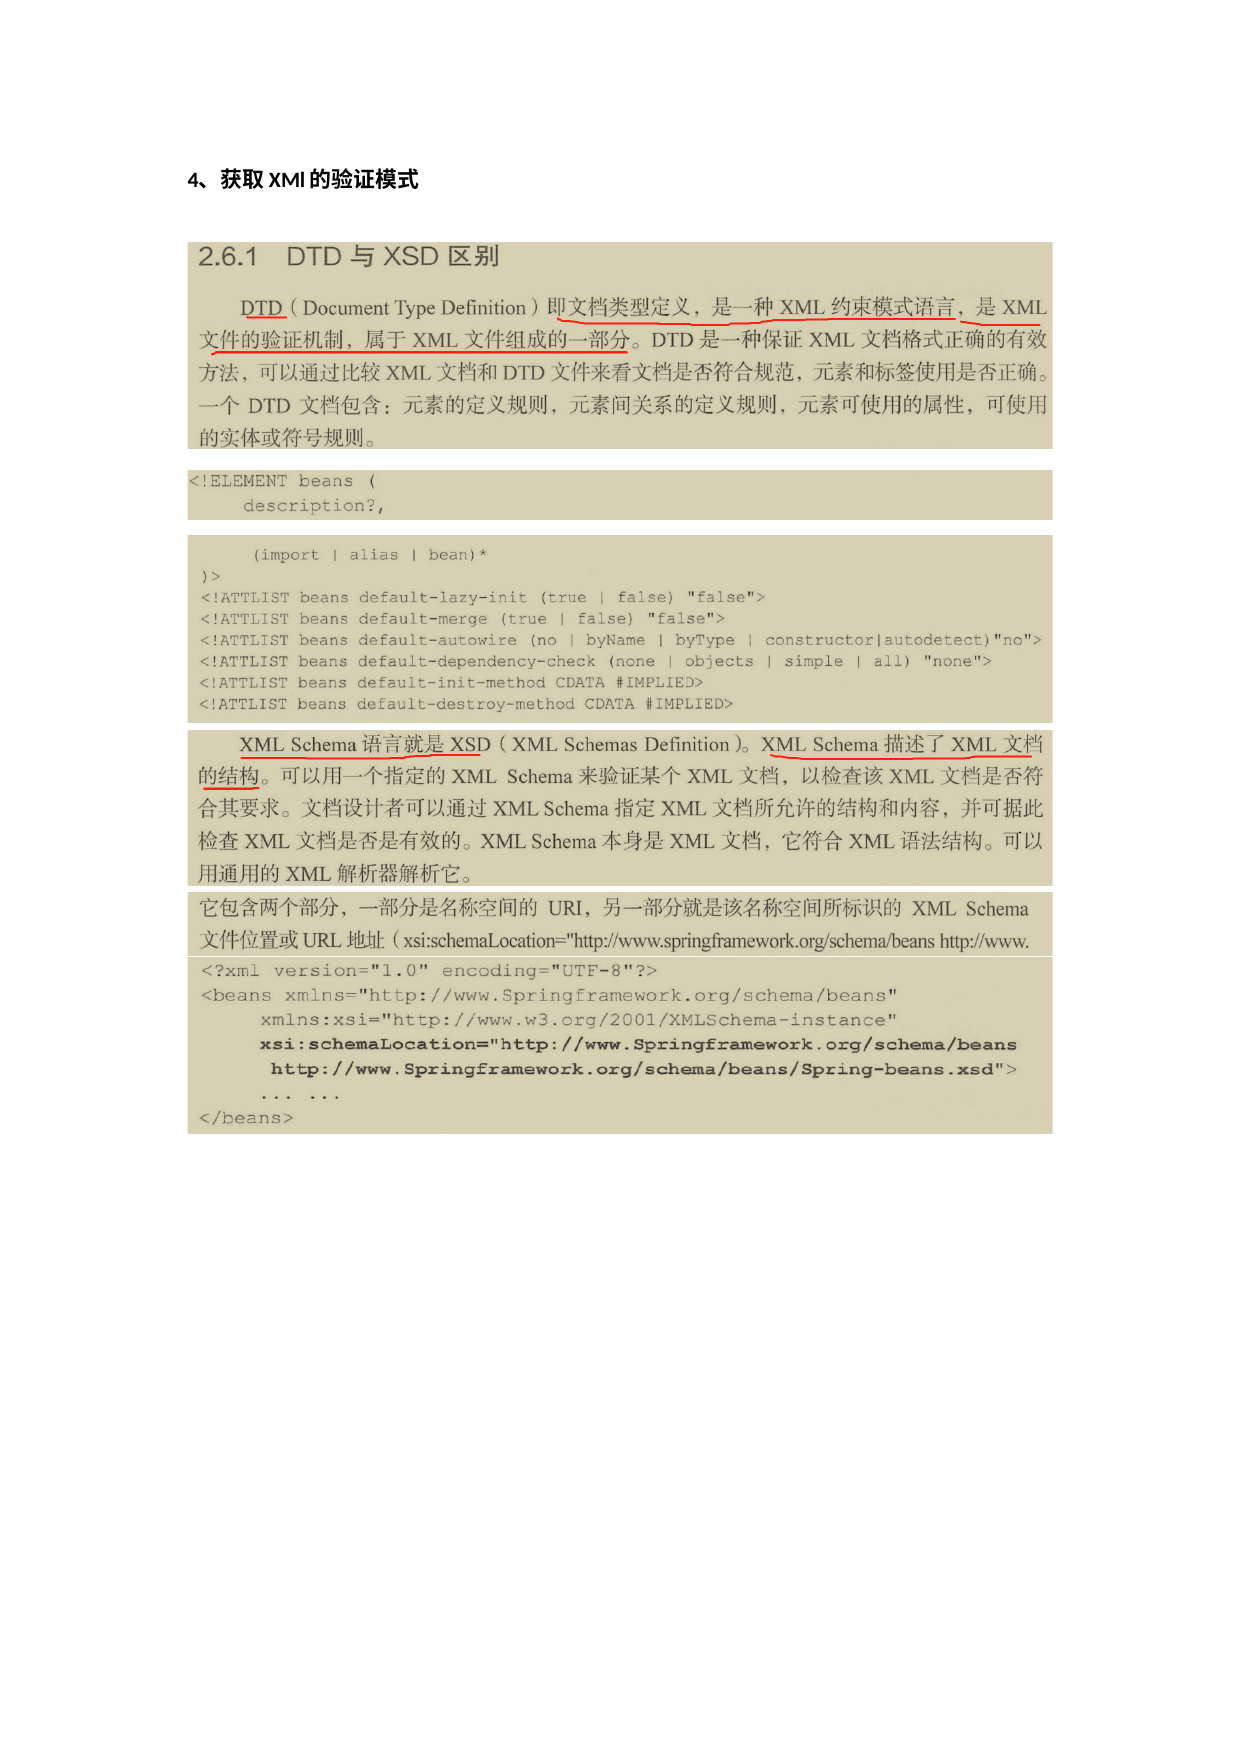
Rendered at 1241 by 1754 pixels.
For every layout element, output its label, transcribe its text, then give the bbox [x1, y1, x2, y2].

picture [187, 470, 1053, 520]
picture [187, 242, 1053, 449]
picture [187, 892, 1053, 956]
picture [187, 535, 1053, 723]
subtitle 4、获取XMl的验证模式 [187, 162, 1053, 194]
picture [187, 730, 1053, 886]
picture [187, 957, 1053, 1134]
